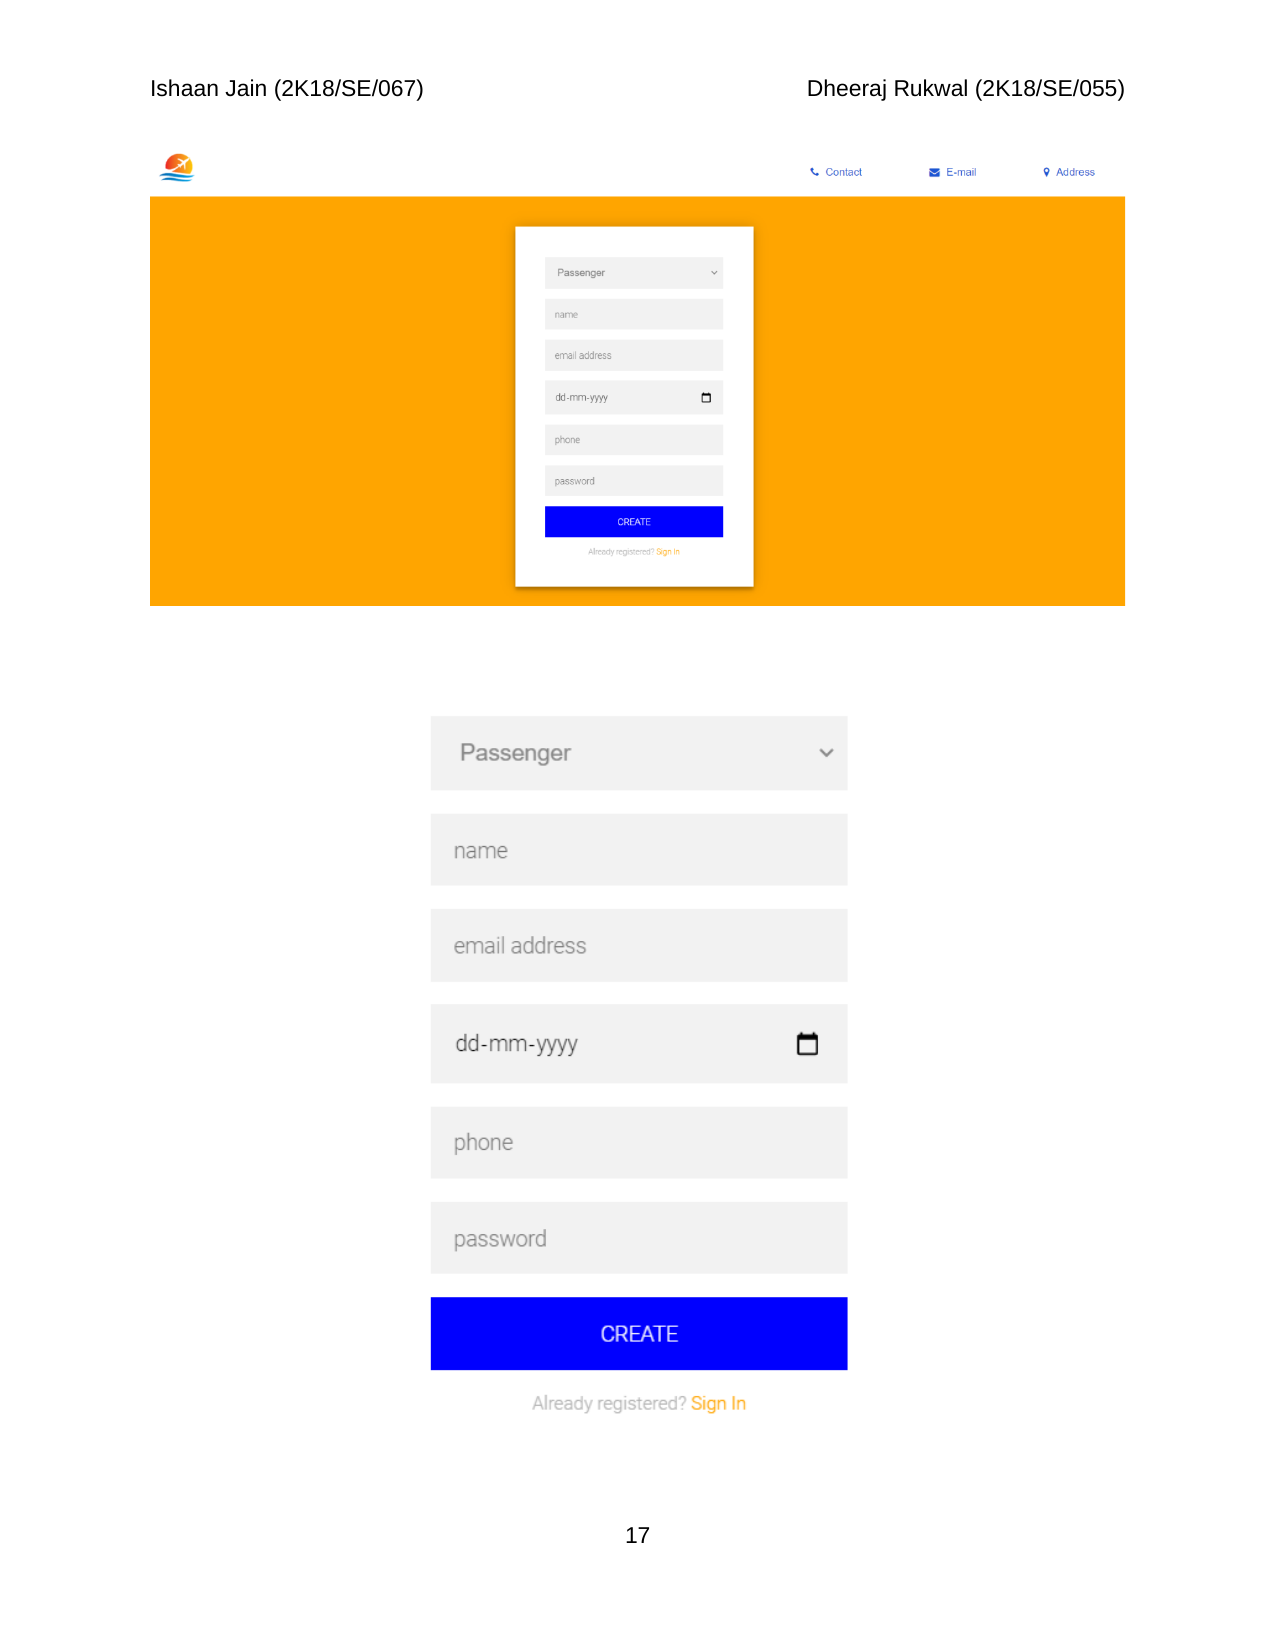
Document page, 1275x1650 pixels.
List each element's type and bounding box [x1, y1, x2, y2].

picture [363, 647, 912, 1479]
picture [150, 150, 1125, 606]
